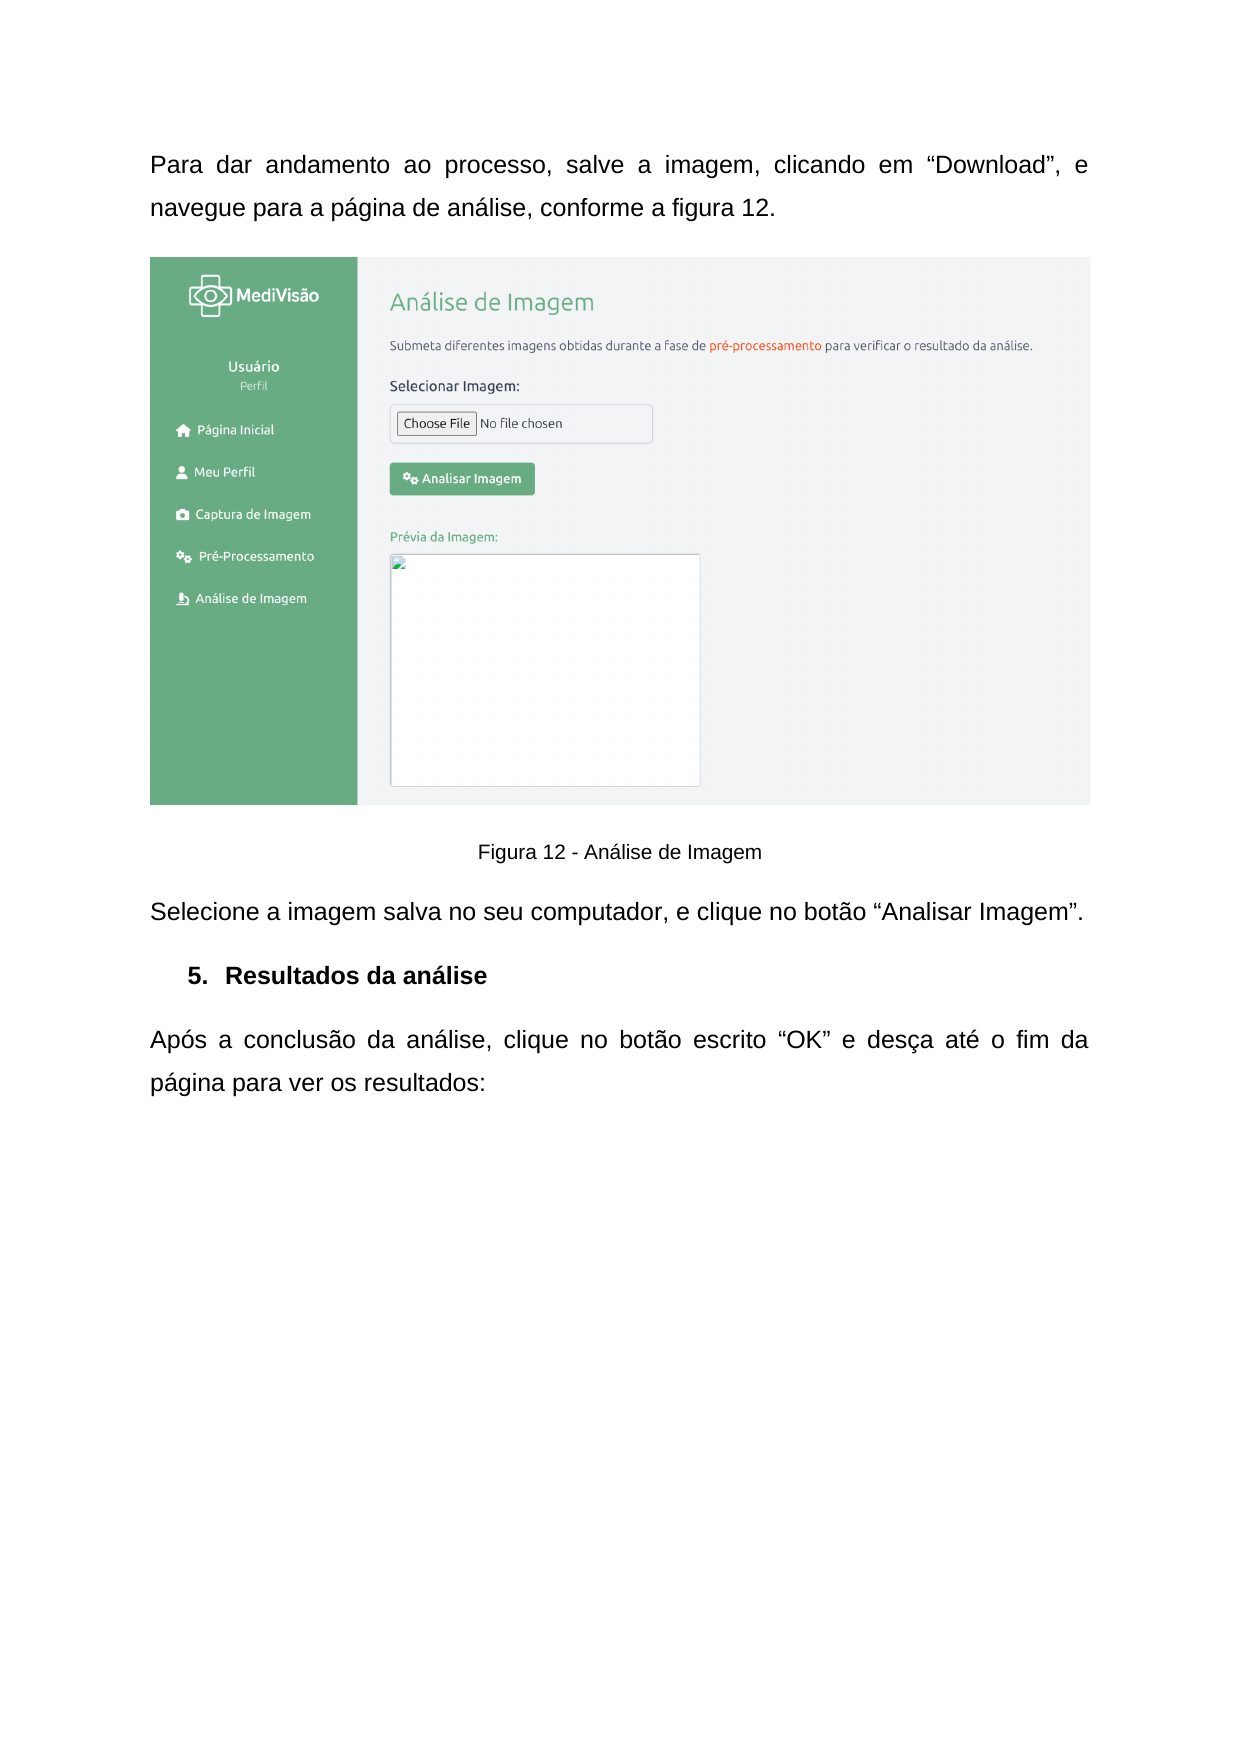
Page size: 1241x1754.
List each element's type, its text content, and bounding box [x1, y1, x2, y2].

list Resultados da análise [187, 961, 1090, 990]
picture [150, 257, 1091, 805]
text Selecione a imagem salva no seu computador, e clique no botão “Analisar Imagem”. [150, 897, 1090, 926]
text Após a conclusão da análise, clique no botão escrito “OK” e desça até o fim da página para ver os resultados: [150, 1025, 1090, 1097]
text Figura 12 - Análise de Imagem [150, 840, 1090, 864]
text Para dar andamento ao processo, salve a imagem, clicando em “Download”, e navegue para a página de análise, conforme a figura 12. [150, 150, 1090, 222]
